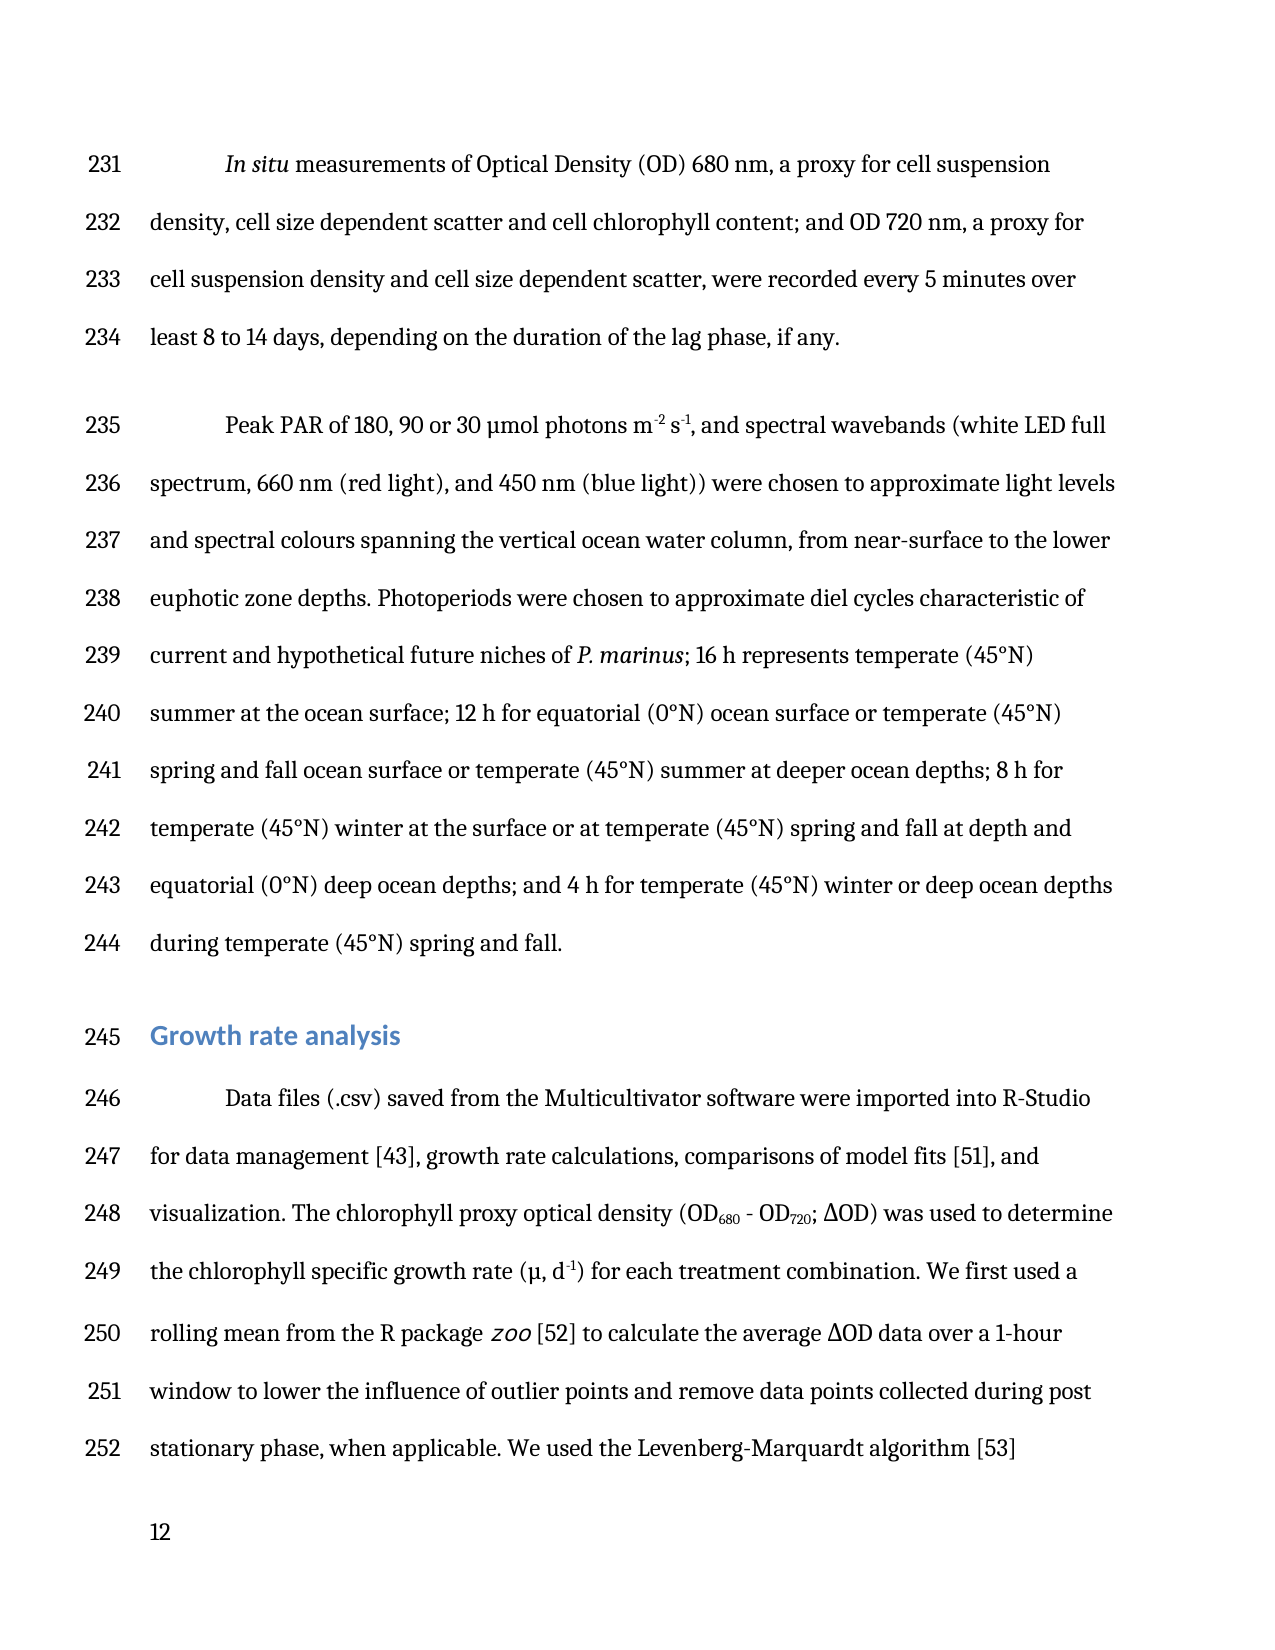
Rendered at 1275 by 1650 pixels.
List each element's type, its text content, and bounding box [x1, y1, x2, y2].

text Peak PAR of 180, 90 or 30 µmol photons m-2 s-1, and spectral wavebands (white LED full spectrum, 660 nm (red light), and 450 nm (blue light)) were chosen to approximate light levels and spectral colours spanning the vertical ocean water column, from near-surface to the lower euphotic zone depths. Photoperiods were chosen to approximate diel cycles characteristic of current and hypothetical future niches of P. marinus; 16 h represents temperate (45°N) summer at the ocean surface; 12 h for equatorial (0°N) ocean surface or temperate (45°N) spring and fall ocean surface or temperate (45°N) summer at deeper ocean depths; 8 h for temperate (45°N) winter at the surface or at temperate (45°N) spring and fall at depth and equatorial (0°N) deep ocean depths; and 4 h for temperate (45°N) winter or deep ocean depths during temperate (45°N) spring and fall. [150, 411, 1125, 957]
text In situ measurements of Optical Density (OD) 680 nm, a proxy for cell suspension density, cell size dependent scatter and cell chlorophyll content; and OD 720 nm, a proxy for cell suspension density and cell size dependent scatter, were recorded every 5 minutes over least 8 to 14 days, depending on the duration of the lag phase, if any. [150, 150, 1125, 351]
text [150, 1084, 1125, 1463]
subtitle Growth rate analysis [150, 1017, 1125, 1053]
